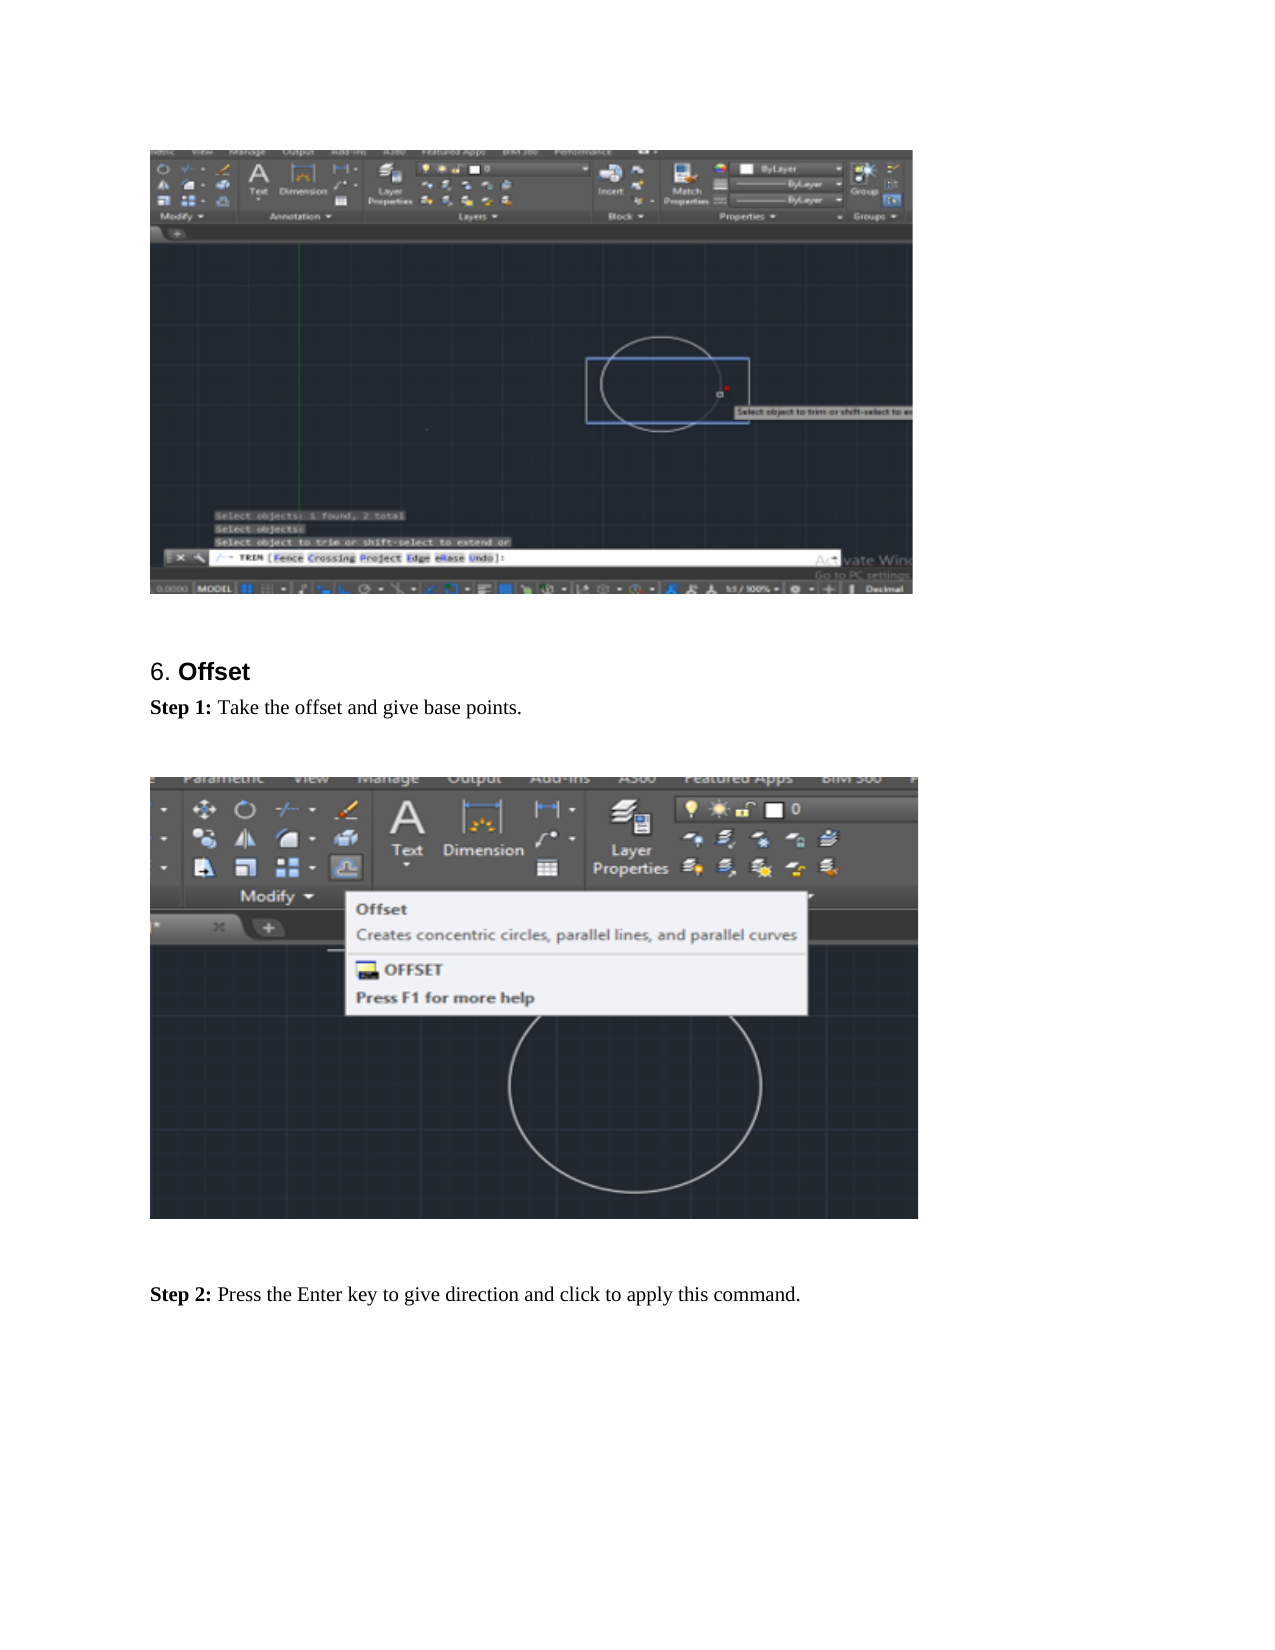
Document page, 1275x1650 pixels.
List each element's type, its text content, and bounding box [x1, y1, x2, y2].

text Step 1: Take the offset and give base points. [150, 695, 1137, 719]
text Step 2: Press the Enter key to give direction and click to apply this command. [150, 1282, 1137, 1306]
picture [150, 777, 919, 1219]
picture [150, 150, 913, 594]
subtitle 6. Offset [150, 657, 1137, 685]
